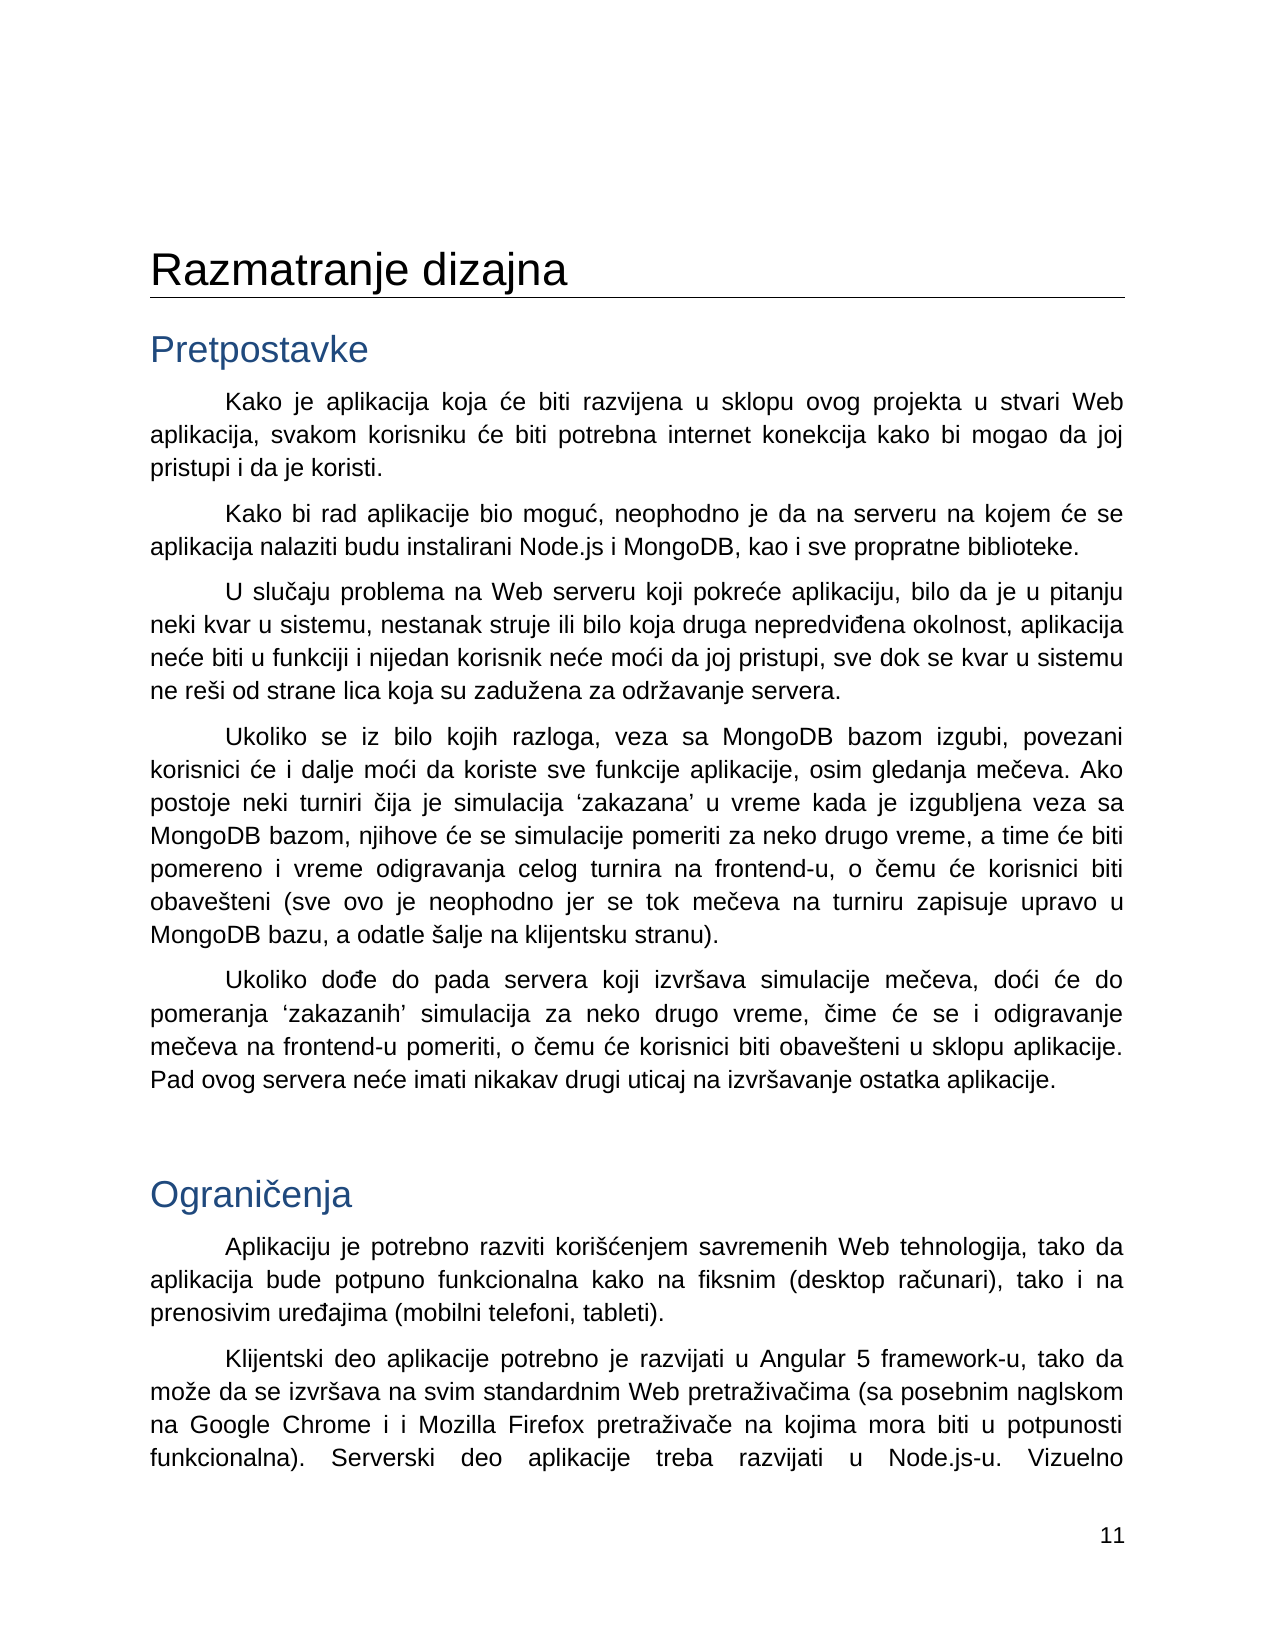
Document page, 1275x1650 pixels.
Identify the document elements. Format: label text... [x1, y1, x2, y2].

text Aplikaciju je potrebno razviti korišćenjem savremenih Web tehnologija, tako da aplikacija bude potpuno funkcionalna kako na fiksnim (desktop računari), tako i na prenosivim uređajima (mobilni telefoni, tableti). [150, 1232, 1125, 1327]
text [150, 1344, 1125, 1471]
text Ograničenja [150, 1172, 1125, 1215]
text Kako je aplikacija koja će biti razvijena u sklopu ovog projekta u stvari Web aplikacija, svakom korisniku će biti potrebna internet konekcija kako bi mogao da joj pristupi i da je koristi. [150, 387, 1125, 482]
text Ukoliko se iz bilo kojih razloga, veza sa MongoDB bazom izgubi, povezani korisnici će i dalje moći da koriste sve funkcije aplikacije, osim gledanja mečeva. Ako postoje neki turniri čija je simulacija ‘zakazana’ u vreme kada je izgubljena veza sa MongoDB bazom, njihove će se simulacije pomeriti za neko drugo vreme, a time će biti pomereno i vreme odigravanja celog turnira na frontend-u, o čemu će korisnici biti obavešteni (sve ovo je neophodno jer se tok mečeva na turniru zapisuje upravo u MongoDB bazu, a odatle šalje na klijentsku stranu). [150, 722, 1125, 949]
text U slučaju problema na Web serveru koji pokreće aplikaciju, bilo da je u pitanju neki kvar u sistemu, nestanak struje ili bilo koja druga nepredviđena okolnost, aplikacija neće biti u funkciji i nijedan korisnik neće moći da joj pristupi, sve dok se kvar u sistemu ne reši od strane lica koja su zadužena za održavanje servera. [150, 577, 1125, 705]
text Ukoliko dođe do pada servera koji izvršava simulacije mečeva, doći će do pomeranja ‘zakazanih’ simulacija za neko drugo vreme, čime će se i odigravanje mečeva na frontend-u pomeriti, o čemu će korisnici biti obavešteni u sklopu aplikacije. Pad ovog servera neće imati nikakav drugi uticaj na izvršavanje ostatka aplikacije. [150, 966, 1125, 1093]
text Kako bi rad aplikacije bio moguć, neophodno je da na serveru na kojem će se aplikacija nalaziti budu instalirani Node.js i MongoDB, kao i sve propratne biblioteke. [150, 499, 1125, 561]
text Pretpostavke [150, 327, 1125, 371]
text Razmatranje dizajna [150, 242, 1125, 297]
